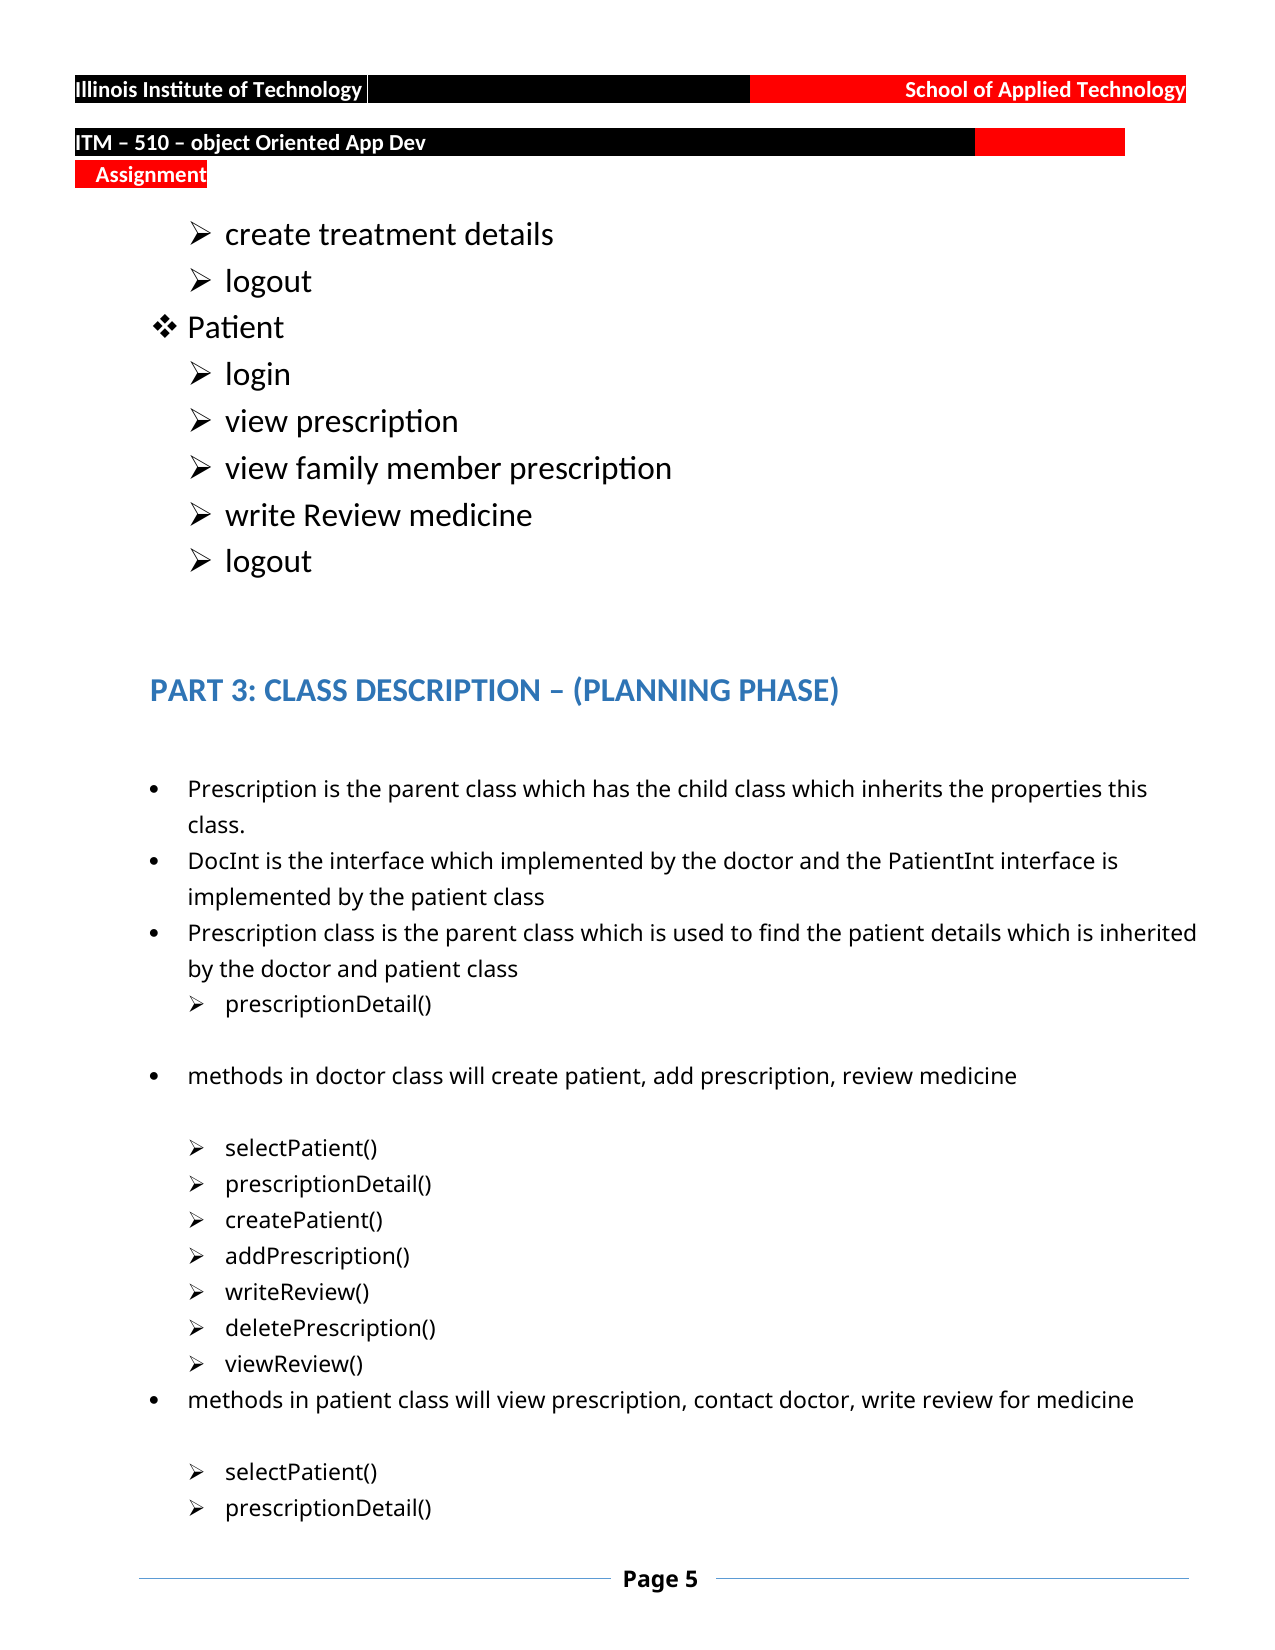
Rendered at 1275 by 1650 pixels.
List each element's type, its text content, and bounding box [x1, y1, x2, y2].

list view prescription [187, 400, 1200, 441]
list methods in doctor class will create patient, add prescription, review medicine [150, 1060, 1200, 1092]
list logout [187, 540, 1200, 581]
list viewReview() [187, 1348, 1200, 1379]
list prescriptionDetail() [187, 988, 1200, 1020]
list addPrescription() [187, 1240, 1200, 1271]
list prescriptionDetail() [187, 1168, 1200, 1199]
list write Review medicine [187, 493, 1200, 534]
list Prescription class is the parent class which is used to find the patient details which is inherited by the doctor and patient class [150, 917, 1200, 984]
subtitle PART 3: CLASS DESCRIPTION – (PLANNING PHASE) [150, 669, 1200, 710]
list prescriptionDetail() [187, 1492, 1200, 1523]
list DocInt is the interface which implemented by the doctor and the PatientInt interface is implemented by the patient class [150, 845, 1200, 912]
list selectPatient() [187, 1132, 1200, 1163]
list login [187, 353, 1200, 394]
list methods in patient class will view prescription, contact doctor, write review for medicine [150, 1384, 1200, 1415]
list selectPatient() [187, 1456, 1200, 1487]
list Prescription is the parent class which has the child class which inherits the properties this class. [150, 773, 1200, 840]
list create treatment details [187, 213, 1200, 254]
list logout [187, 260, 1200, 300]
list createPatient() [187, 1204, 1200, 1235]
list Patient [150, 306, 1200, 347]
list writeReview() [187, 1276, 1200, 1307]
list view family member prescription [187, 447, 1200, 487]
list deletePrescription() [187, 1312, 1200, 1343]
